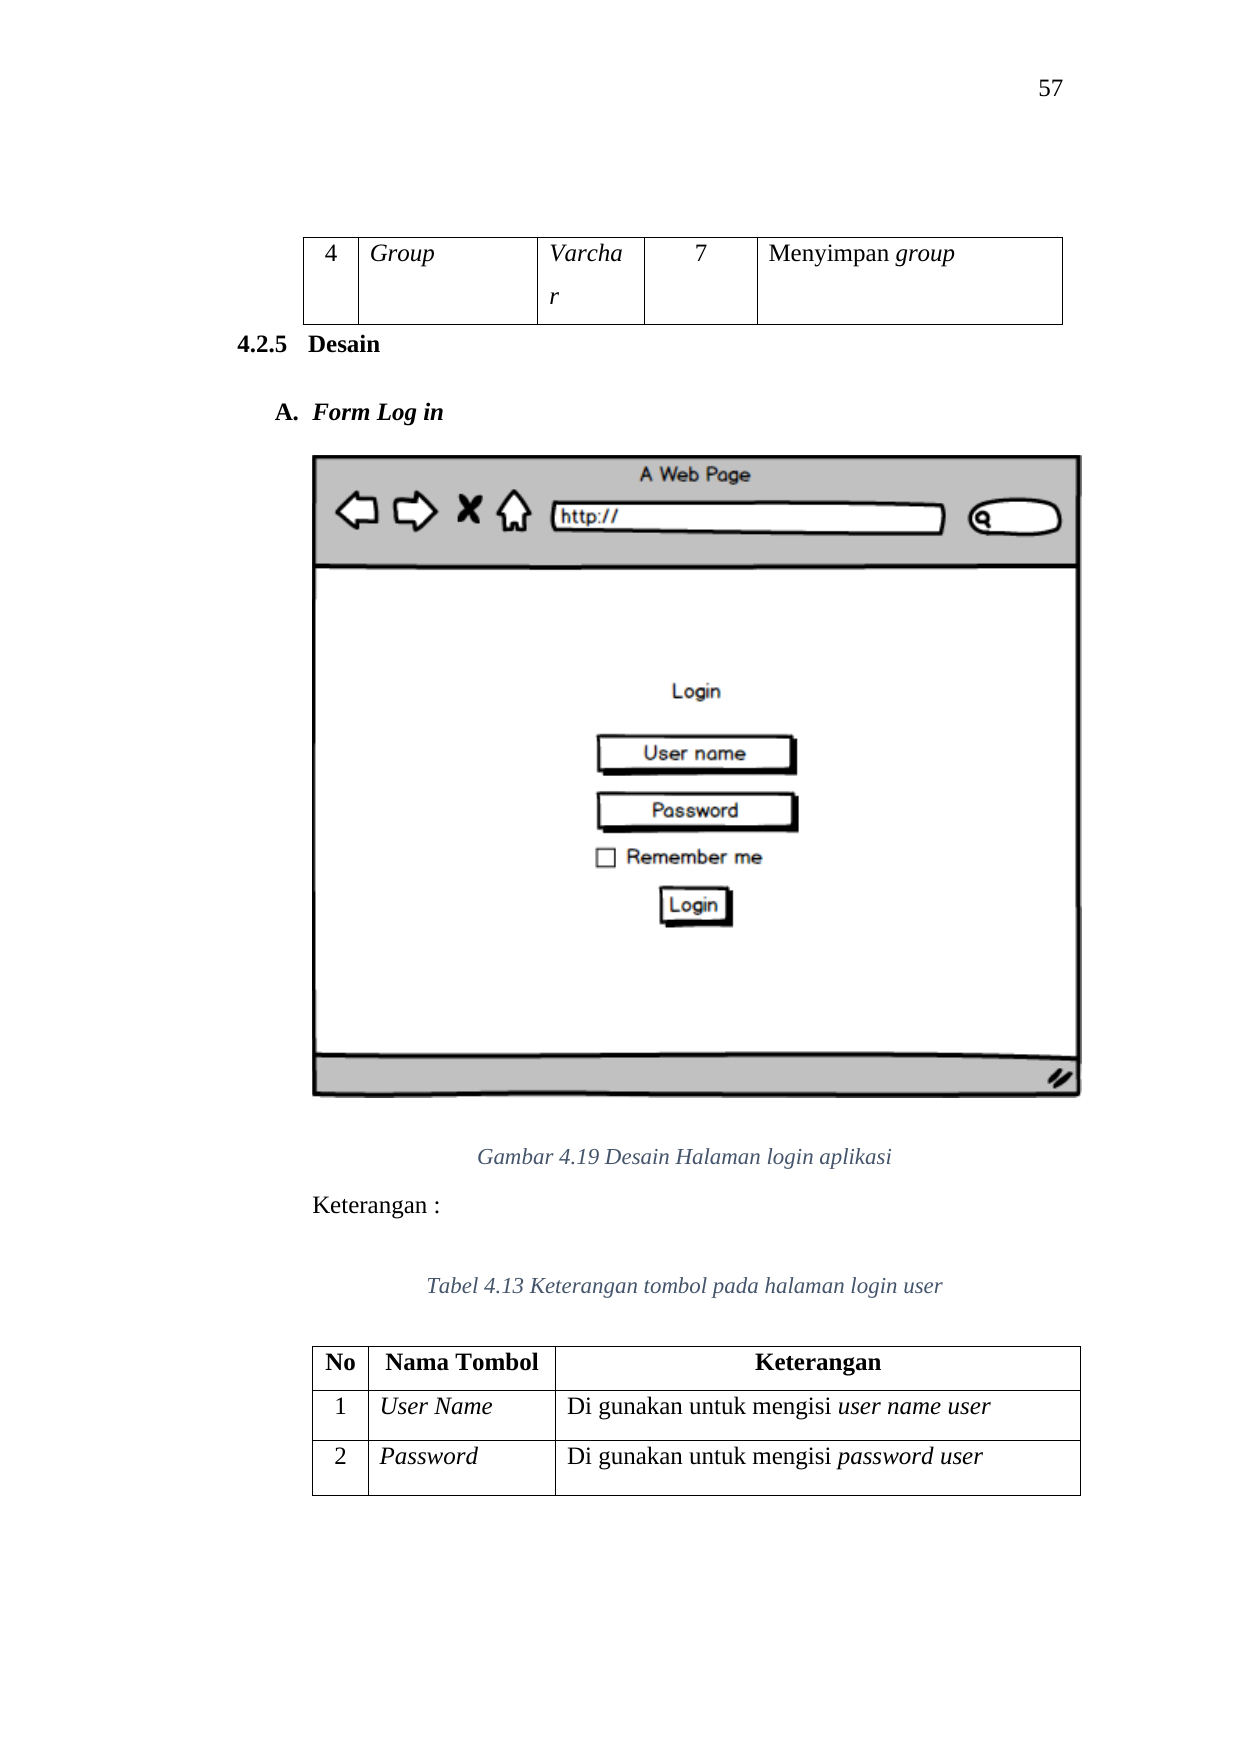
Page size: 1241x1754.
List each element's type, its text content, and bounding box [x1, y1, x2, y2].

table_cell Di gunakan untuk mengisi password user [556, 1441, 1080, 1495]
text Tabel 4.13 Keterangan tombol pada halaman login user [237, 1272, 1063, 1299]
table_cell 4 [304, 238, 358, 324]
list Form Log in [274, 397, 1063, 426]
subtitle 4.2.5 Desain [237, 329, 1063, 358]
table_header Nama Tombol [369, 1347, 555, 1390]
table_cell Di gunakan untuk mengisi user name user [556, 1391, 1080, 1440]
list Keterangan : [312, 1190, 1063, 1219]
table_cell 2 [313, 1441, 368, 1495]
table_cell Group [359, 238, 537, 324]
picture [312, 455, 1082, 1098]
table_cell Password [369, 1441, 555, 1495]
table_header No [313, 1347, 368, 1390]
table_cell 1 [313, 1391, 368, 1440]
text Gambar 4.19 Desain Halaman login aplikasi [237, 1143, 1063, 1169]
table_cell User Name [369, 1391, 555, 1440]
table_cell 7 [645, 238, 757, 324]
table_header Keterangan [556, 1347, 1080, 1390]
table_cell Menyimpan group [758, 238, 1062, 324]
table_cell Varchar [538, 238, 644, 324]
